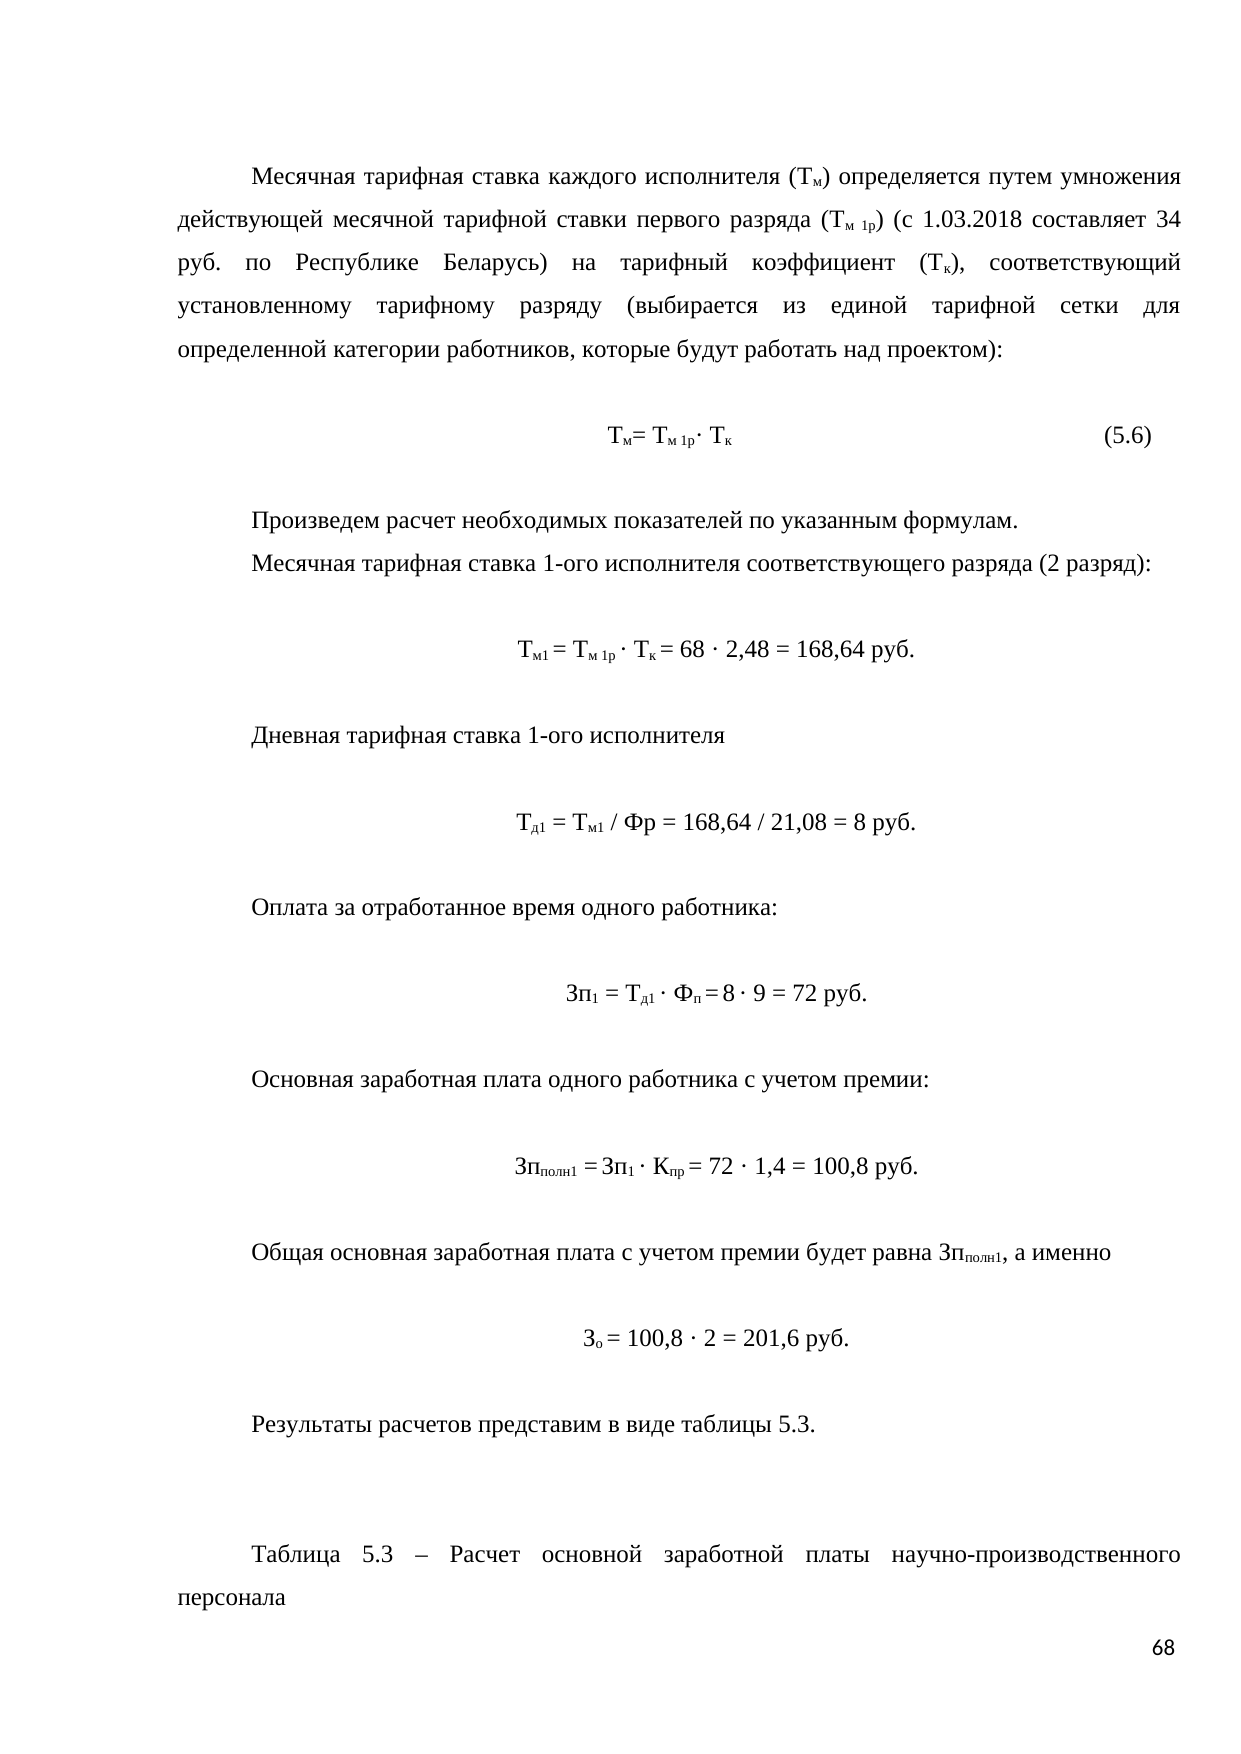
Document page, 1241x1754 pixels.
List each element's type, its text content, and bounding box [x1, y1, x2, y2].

text Зo = 100,8 · 2 = 201,6 руб. [177, 1323, 1181, 1352]
text Общая основная заработная плата с учетом премии будет равна Зпполн1, а именно [177, 1237, 1181, 1266]
text Зп1 = Тд1 · Фп = 8 · 9 = 72 руб. [166, 978, 1182, 1007]
text Произведем расчет необходимых показателей по указанным формулам. [177, 505, 1181, 534]
text Месячная тарифная ставка каждого исполнителя (Тм) определяется путем умножения действующей месячной тарифной ставки первого разряда (Тм 1р) (с 1.03.2018 составляет 34 руб. по Республике Беларусь) на тарифный коэффициент (Тк), соответствующий установленному тарифному разряду (выбирается из единой тарифной сетки для определенной категории работников, которые будут работать над проектом): [177, 161, 1181, 362]
text Тд1 = Тм1 / Фр = 168,64 / 21,08 = 8 руб. [177, 807, 1181, 836]
text Зпполн1 = Зп1 · Кпр = 72 · 1,4 = 100,8 руб. [166, 1151, 1182, 1179]
table_header (5.6) [965, 420, 1152, 462]
text Результаты расчетов представим в виде таблицы 5.3. [177, 1409, 1181, 1438]
text Таблица 5.3 – Расчет основной заработной платы научно-производственного персонала [177, 1539, 1181, 1611]
text Тм1 = Тм 1р · Тк = 68 · 2,48 = 168,64 руб. [177, 634, 1181, 663]
text Оплата за отработанное время одного работника: [166, 892, 1182, 921]
text Основная заработная плата одного работника с учетом премии: [166, 1064, 1182, 1093]
text Месячная тарифная ставка 1-ого исполнителя соответствующего разряда (2 разряд): [177, 548, 1181, 577]
text Дневная тарифная ставка 1-ого исполнителя [177, 721, 1181, 749]
table_header Тм= Тм 1р· Тк [534, 420, 964, 462]
